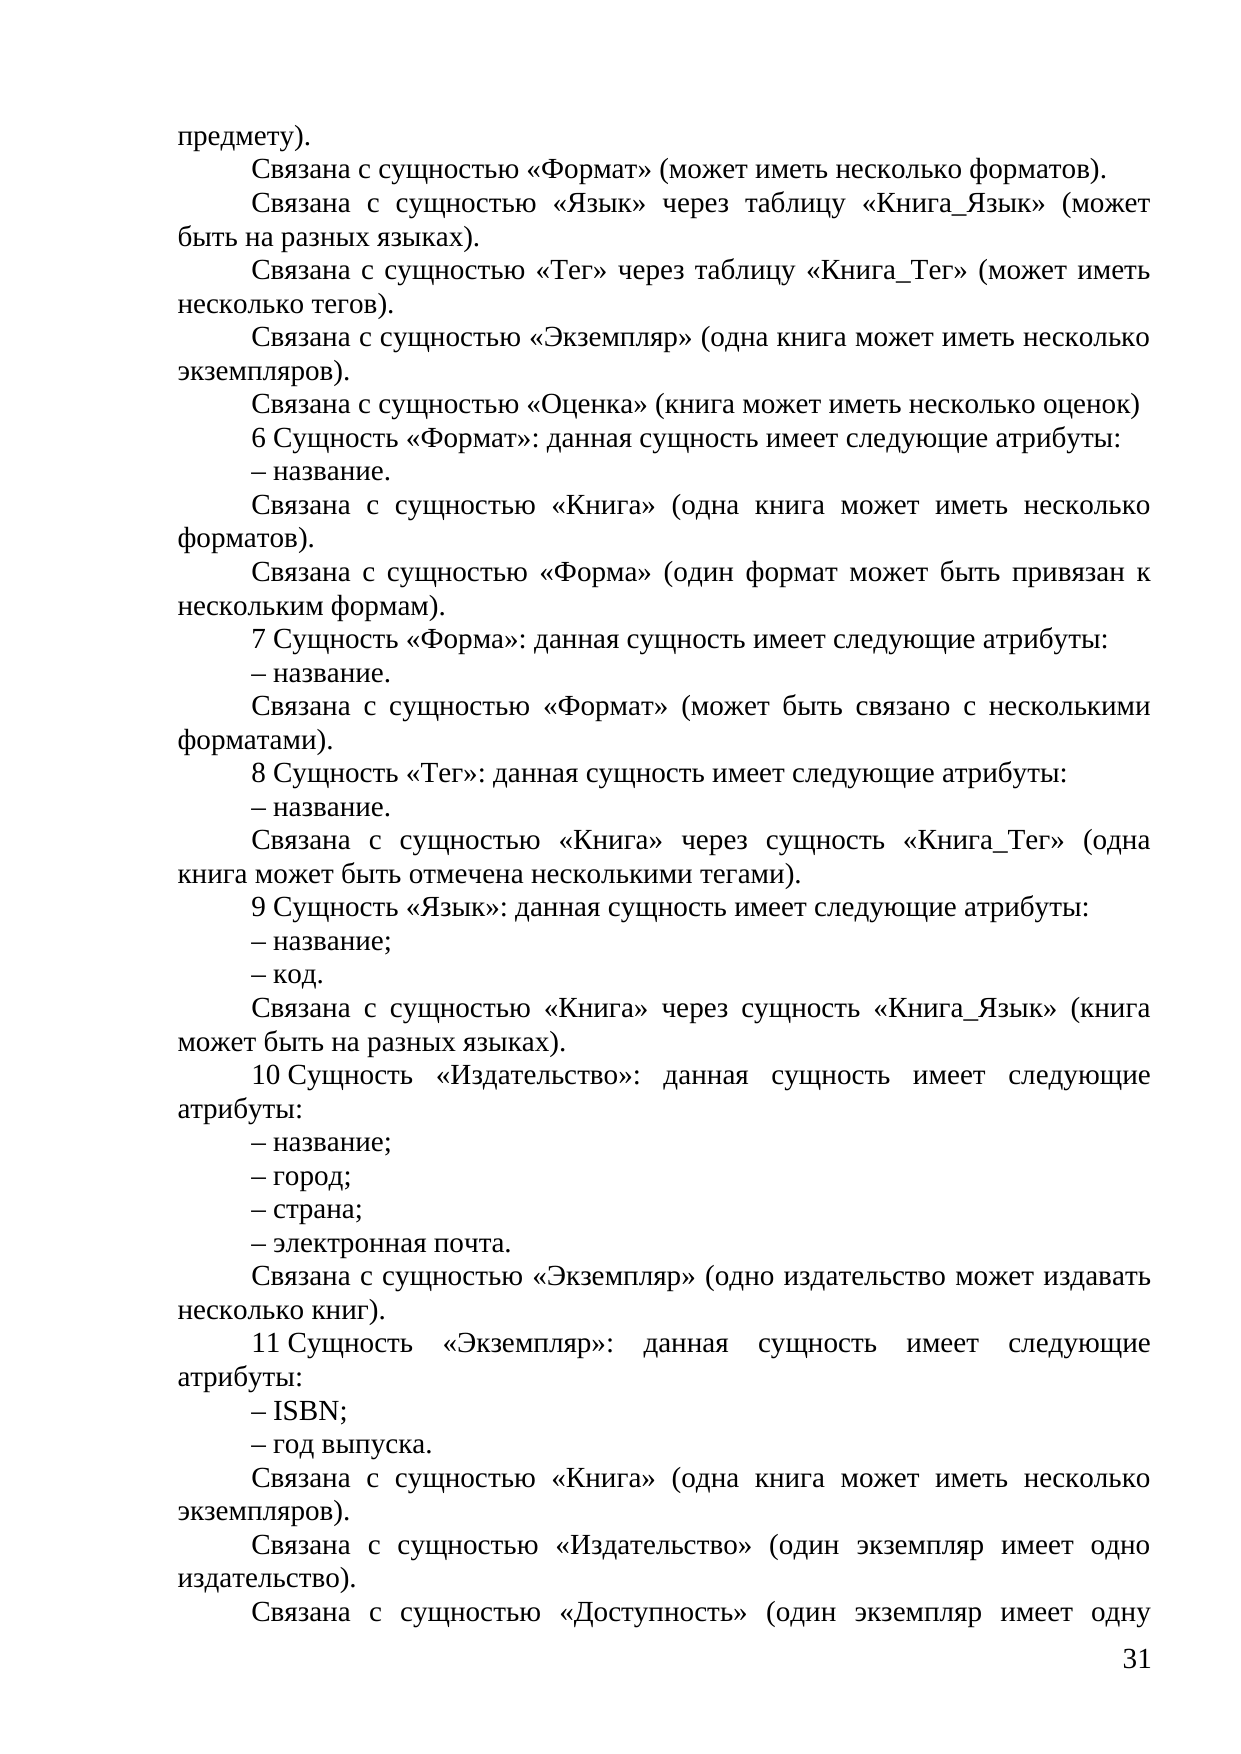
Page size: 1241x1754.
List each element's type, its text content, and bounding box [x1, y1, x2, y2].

text Связана с сущностью «Формат» (может иметь несколько форматов). [177, 152, 1152, 185]
text – название; [177, 923, 1152, 957]
text Связана с сущностью «Формат» (может быть связано с несколькими форматами). [177, 688, 1152, 755]
text Связана с сущностью «Форма» (один формат может быть привязан к нескольким формам). [177, 554, 1152, 621]
text – название. [177, 655, 1152, 688]
text – код. [177, 957, 1152, 990]
text – страна; [177, 1191, 1152, 1225]
text – год выпуска. [177, 1426, 1152, 1460]
text 11 Сущность «Экземпляр»: данная сущность имеет следующие атрибуты: [177, 1326, 1152, 1393]
text Связана с сущностью «Издательство» (один экземпляр имеет одно издательство). [177, 1527, 1152, 1594]
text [177, 1594, 1152, 1627]
text Связана с сущностью «Экземпляр» (одно издательство может издавать несколько книг). [177, 1258, 1152, 1326]
text 7 Сущность «Форма»: данная сущность имеет следующие атрибуты: [177, 621, 1152, 655]
text – ISBN; [177, 1393, 1152, 1426]
text Связана с сущностью «Книга» через сущность «Книга_Язык» (книга может быть на разных языках). [177, 990, 1152, 1057]
text 6 Сущность «Формат»: данная сущность имеет следующие атрибуты: [177, 420, 1152, 453]
text Связана с сущностью «Оценка» (книга может иметь несколько оценок) [177, 386, 1152, 420]
text Связана с сущностью «Тег» через таблицу «Книга_Тег» (может иметь несколько тегов). [177, 252, 1152, 319]
text – название; [177, 1124, 1152, 1158]
text Связана с сущностью «Язык» через таблицу «Книга_Язык» (может быть на разных языках). [177, 185, 1152, 252]
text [177, 118, 1152, 152]
text Связана с сущностью «Книга» (одна книга может иметь несколько форматов). [177, 487, 1152, 554]
text Связана с сущностью «Книга» через сущность «Книга_Тег» (одна книга может быть отмечена несколькими тегами). [177, 822, 1152, 889]
text 9 Сущность «Язык»: данная сущность имеет следующие атрибуты: [177, 889, 1152, 923]
text 10 Сущность «Издательство»: данная сущность имеет следующие атрибуты: [177, 1057, 1152, 1124]
text Связана с сущностью «Книга» (одна книга может иметь несколько экземпляров). [177, 1460, 1152, 1527]
text – электронная почта. [177, 1225, 1152, 1258]
text – город; [177, 1158, 1152, 1191]
text – название. [177, 789, 1152, 822]
text – название. [177, 453, 1152, 487]
text Связана с сущностью «Экземпляр» (одна книга может иметь несколько экземпляров). [177, 319, 1152, 386]
text 8 Сущность «Тег»: данная сущность имеет следующие атрибуты: [177, 755, 1152, 789]
